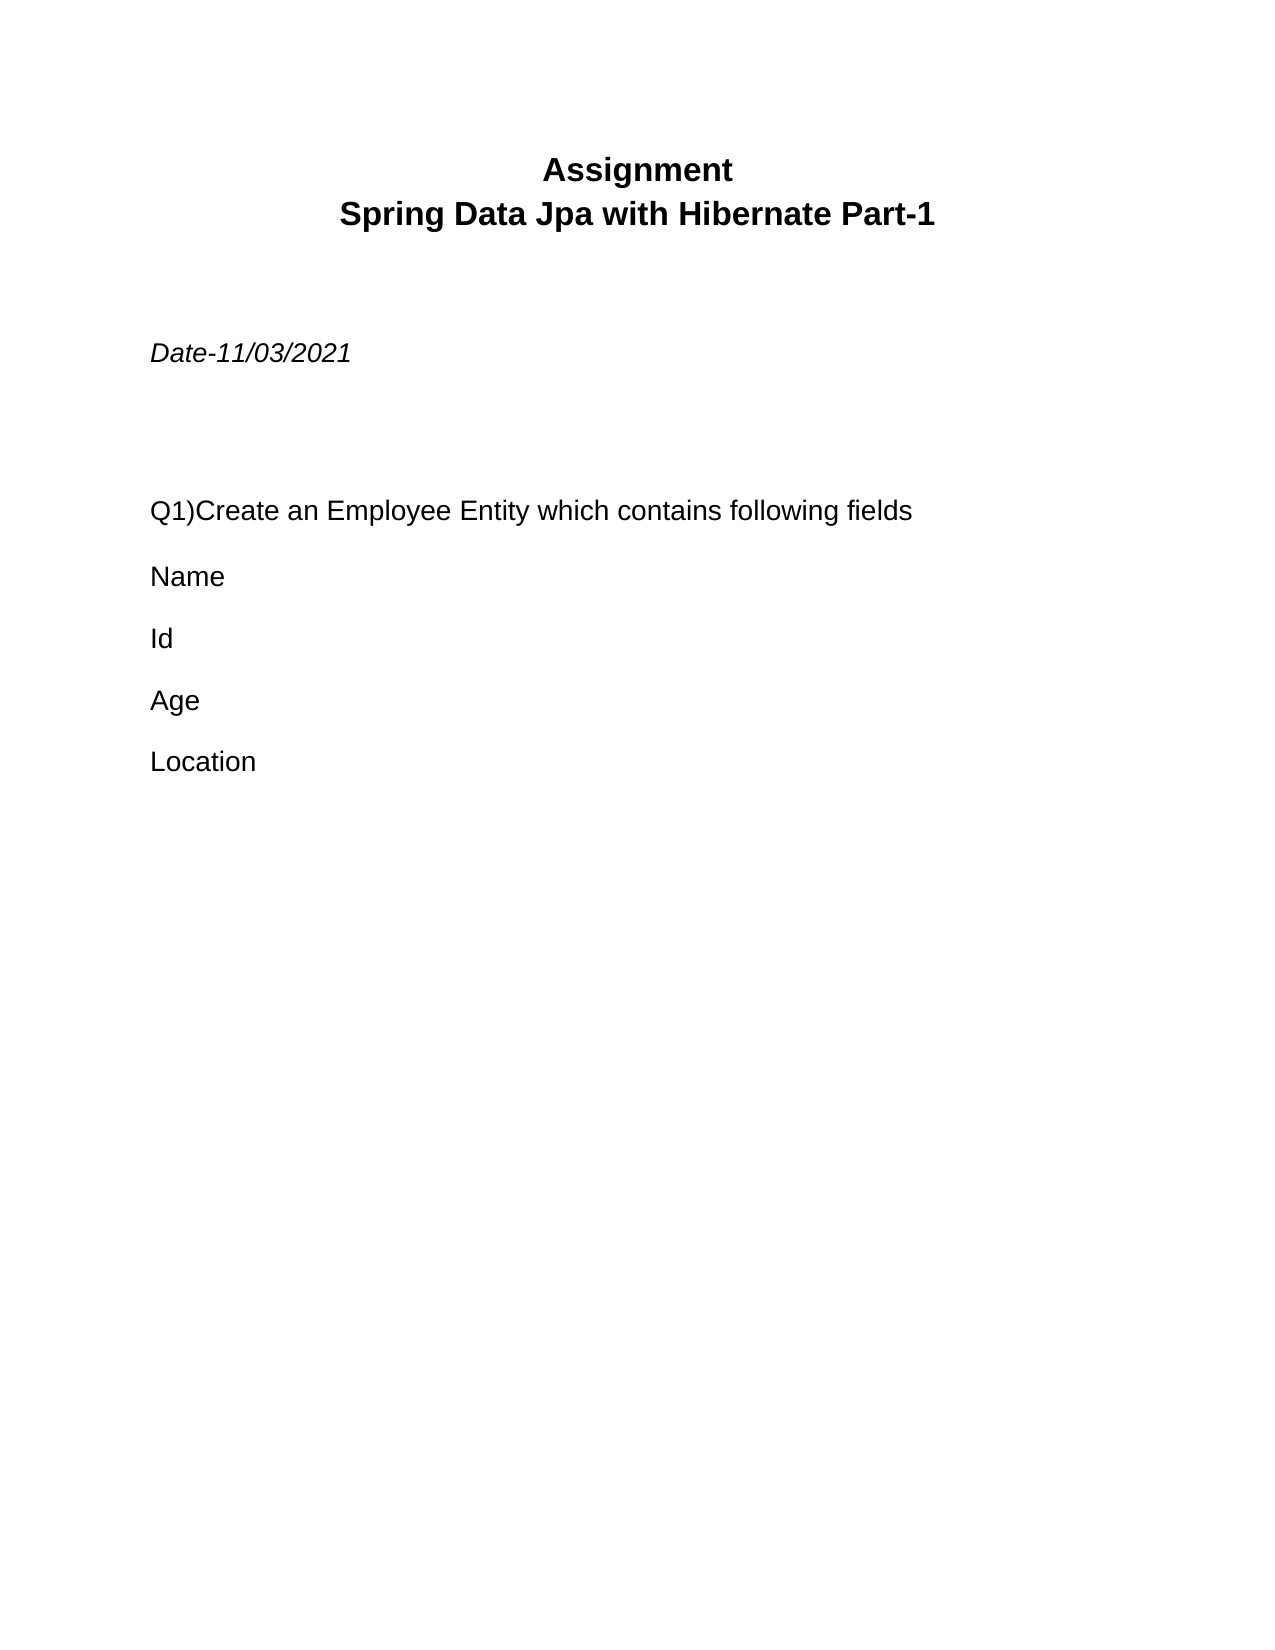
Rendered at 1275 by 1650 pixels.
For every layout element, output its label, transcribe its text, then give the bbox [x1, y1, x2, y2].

text Assignment [150, 150, 1125, 188]
text Date-11/03/2021 [150, 337, 1125, 368]
text Q1)Create an Employee Entity which contains following fields [150, 494, 1125, 526]
text Id [150, 622, 1125, 654]
text Age [150, 683, 1125, 716]
text Location [150, 745, 1125, 777]
text Spring Data Jpa with Hibernate Part-1 [150, 194, 1125, 233]
text Name [150, 560, 1125, 593]
